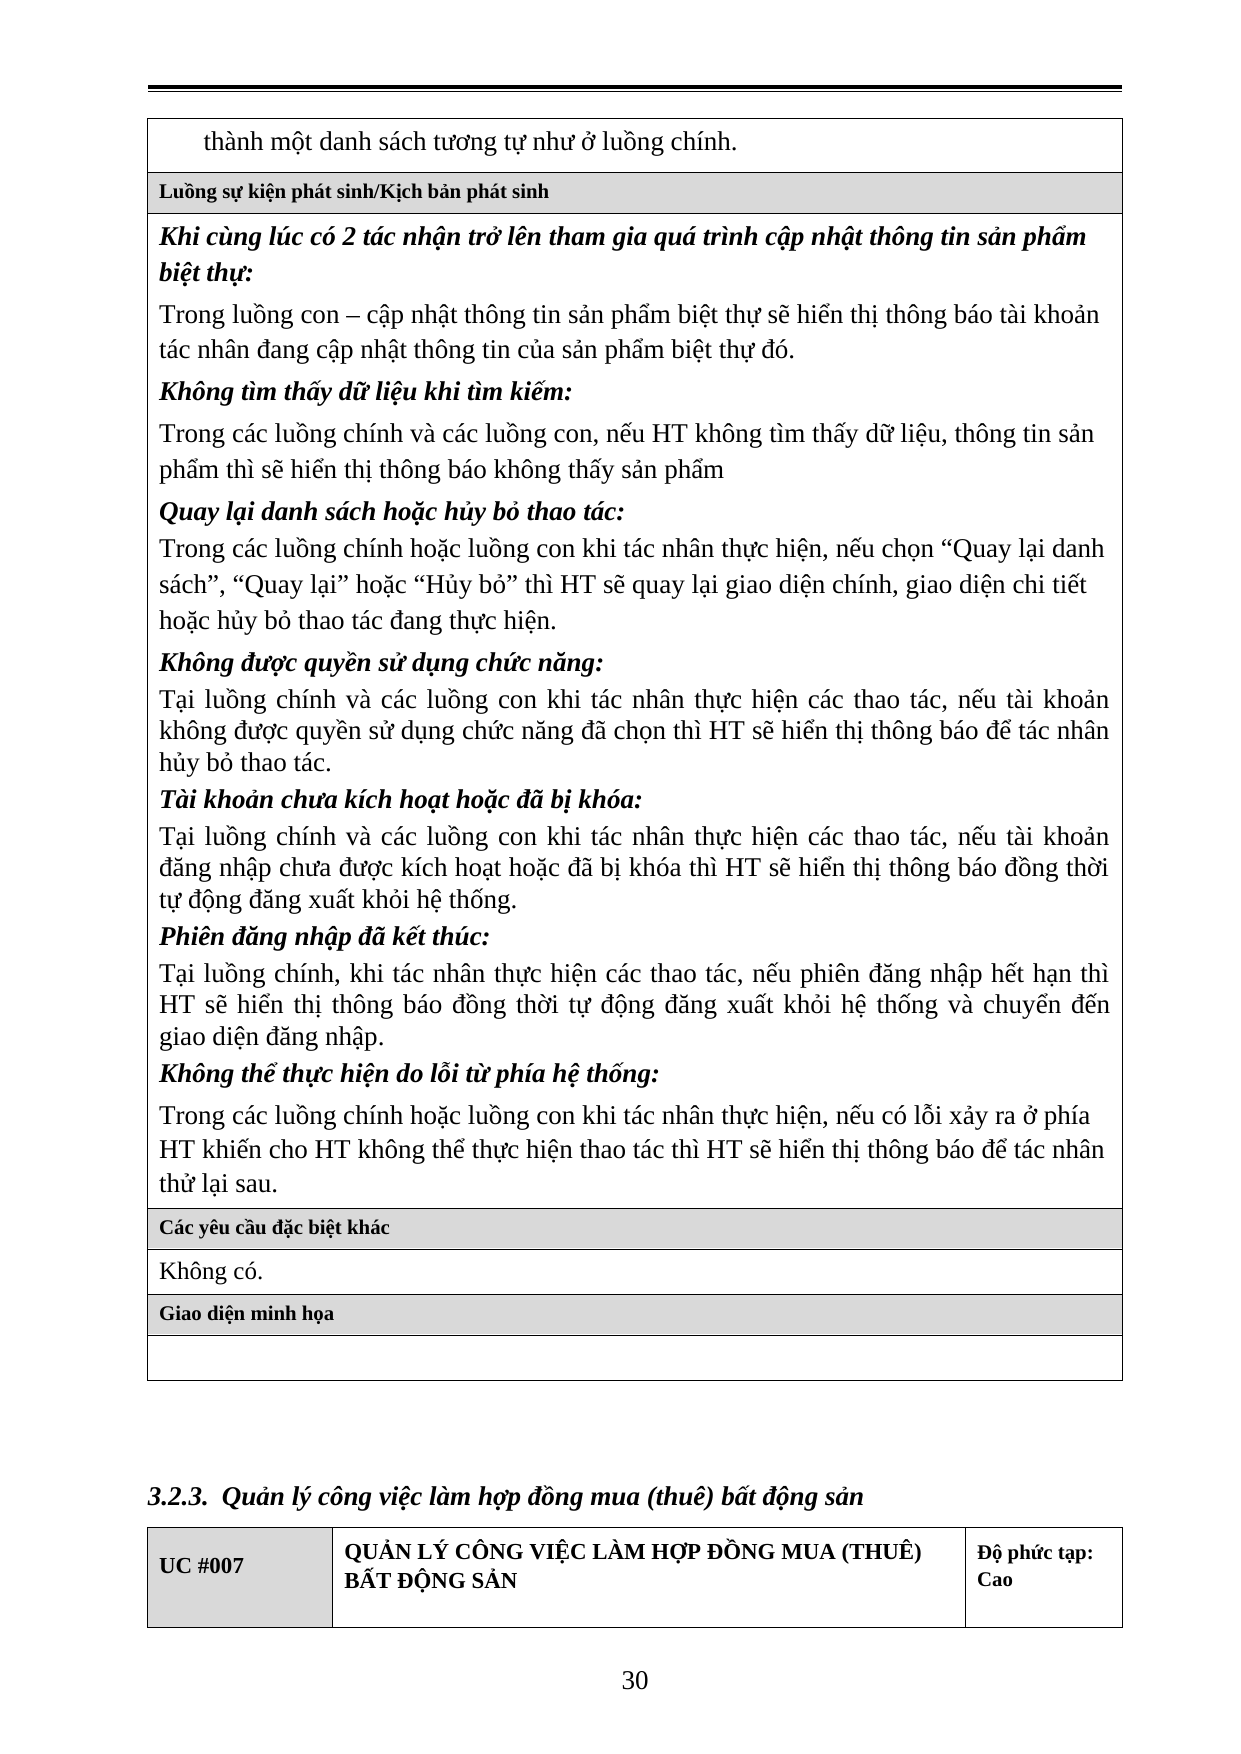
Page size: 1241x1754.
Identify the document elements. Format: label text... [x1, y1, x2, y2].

table_cell Giao diện minh họa [148, 1295, 1122, 1334]
table_header UC #007 [148, 1528, 332, 1627]
table_header Độ phức tạp: Cao [966, 1528, 1122, 1627]
table_cell Không có. [148, 1250, 1122, 1294]
table_cell Khi cùng lúc có 2 tác nhận trở lên tham gia quá trình cập nhật thông tin sản phẩm biệt thự: Trong luồng con – cập nhật thông tin sản phẩm biệt thự sẽ hiển thị thông báo tài khoản tác nhân đang cập nhật thông tin của sản phẩm biệt thự đó. Không tìm thấy dữ liệu khi tìm kiếm: Trong các luồng chính và các luồng con, nếu HT không tìm thấy dữ liệu, thông tin sản phẩm thì sẽ hiển thị thông báo không thấy sản phẩm Quay lại danh sách hoặc hủy bỏ thao tác: Trong các luồng chính hoặc luồng con khi tác nhân thực hiện, nếu chọn “Quay lại danh sách”, “Quay lại” hoặc “Hủy bỏ” thì HT sẽ quay lại giao diện chính, giao diện chi tiết hoặc hủy bỏ thao tác đang thực hiện. Không được quyền sử dụng chức năng: Tại luồng chính và các luồng con khi tác nhân thực hiện các thao tác, nếu tài khoản không được quyền sử dụng chức năng đã chọn thì HT sẽ hiển thị thông báo để tác nhân hủy bỏ thao tác. Tài khoản chưa kích hoạt hoặc đã bị khóa: Tại luồng chính và các luồng con khi tác nhân thực hiện các thao tác, nếu tài khoản đăng nhập chưa được kích hoạt hoặc đã bị khóa thì HT sẽ hiển thị thông báo đồng thời tự động đăng xuất khỏi hệ thống. Phiên đăng nhập đã kết thúc: Tại luồng chính, khi tác nhân thực hiện các thao tác, nếu phiên đăng nhập hết hạn thì HT sẽ hiển thị thông báo đồng thời tự động đăng xuất khỏi hệ thống và chuyển đến giao diện đăng nhập. Không thể thực hiện do lỗi từ phía hệ thống: Trong các luồng chính hoặc luồng con khi tác nhân thực hiện, nếu có lỗi xảy ra ở phía HT khiến cho HT không thể thực hiện thao tác thì HT sẽ hiển thị thông báo để tác nhân thử lại sau. [148, 214, 1122, 1208]
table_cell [148, 119, 1122, 172]
table_header QUẢN LÝ CÔNG VIỆC LÀM HỢP ĐỒNG MUA (THUÊ) BẤT ĐỘNG SẢN [333, 1528, 965, 1627]
table_cell Các yêu cầu đặc biệt khác [148, 1209, 1122, 1248]
subtitle Quản lý công việc làm hợp đồng mua (thuê) bất động sản [148, 1480, 1122, 1511]
table_cell [148, 1336, 1122, 1379]
table_cell Luồng sự kiện phát sinh/Kịch bản phát sinh [148, 173, 1122, 213]
